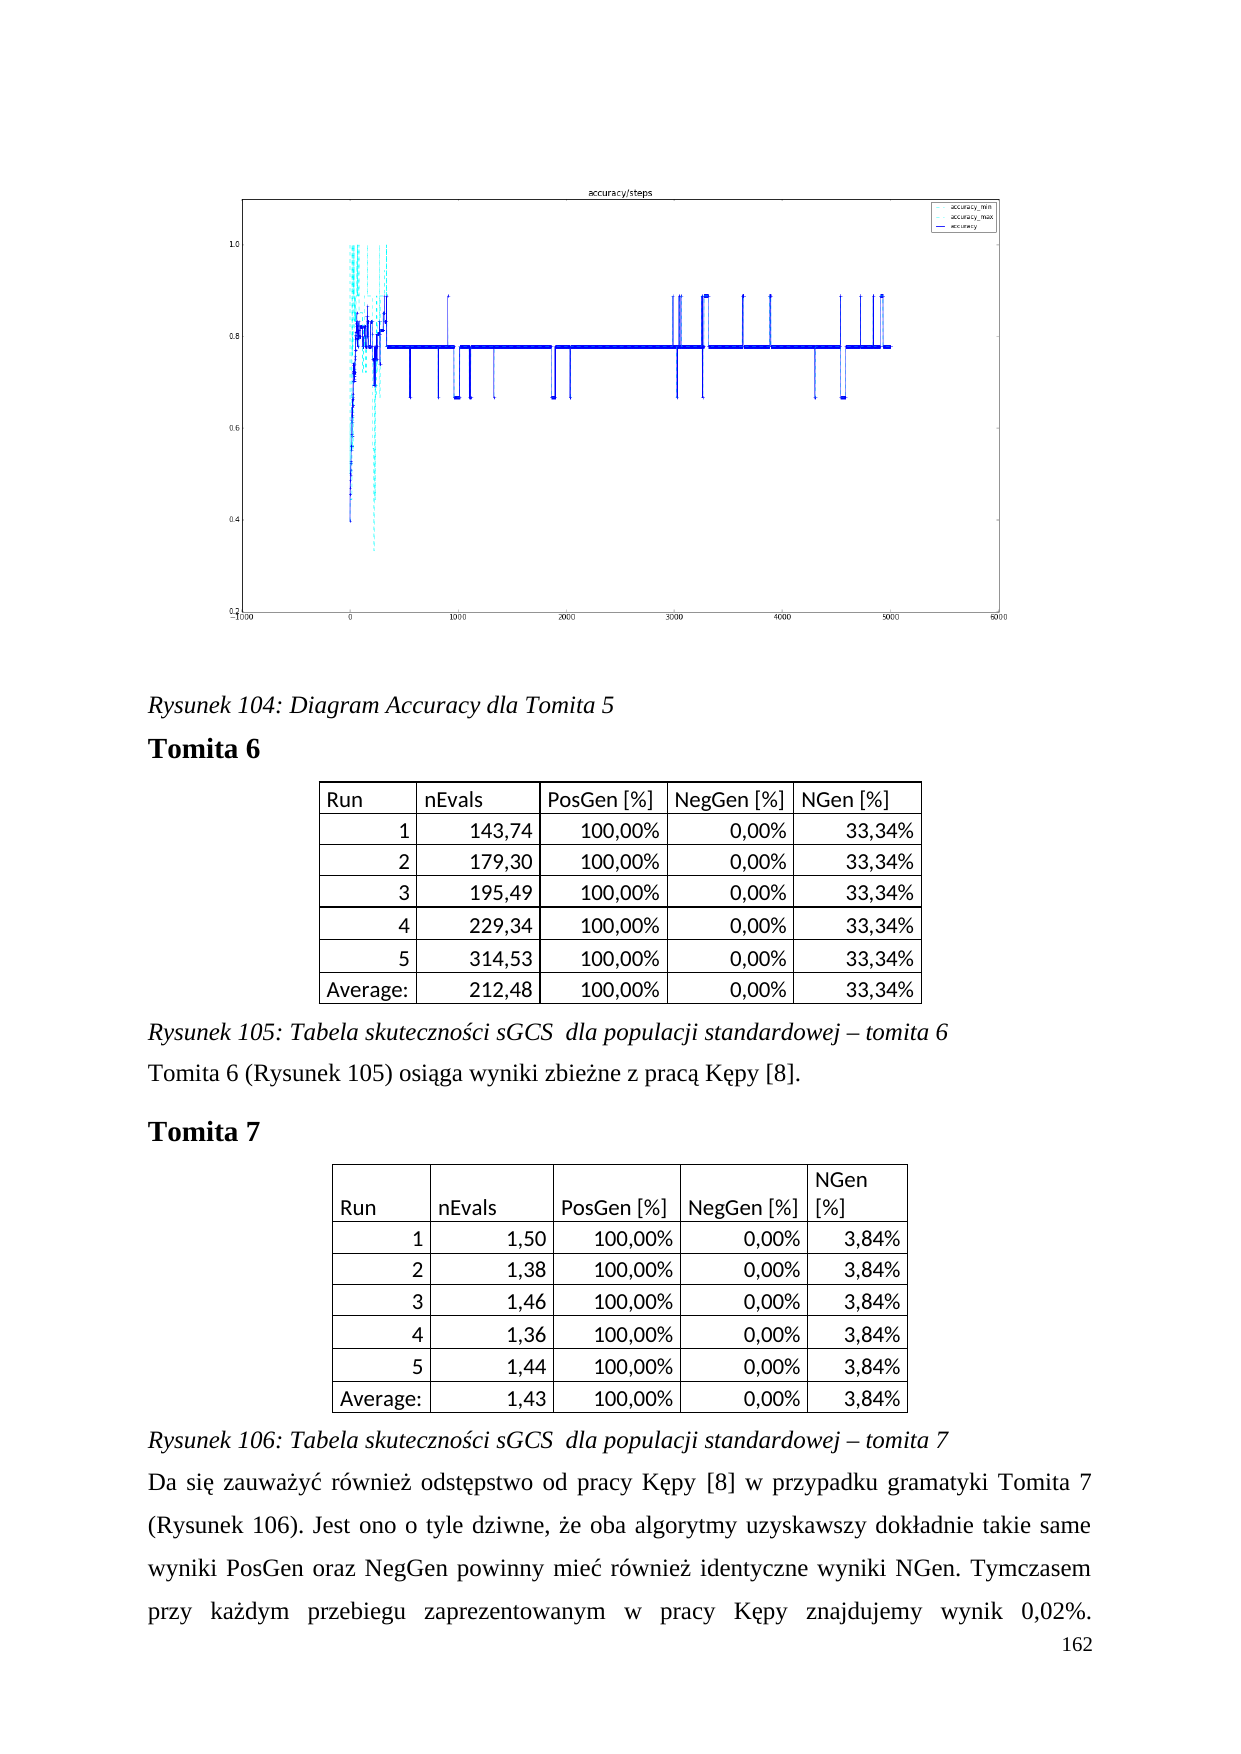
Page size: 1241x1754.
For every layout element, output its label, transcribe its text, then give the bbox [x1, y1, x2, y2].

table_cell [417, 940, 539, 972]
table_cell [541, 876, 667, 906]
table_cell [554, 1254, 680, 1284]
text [148, 1467, 1093, 1625]
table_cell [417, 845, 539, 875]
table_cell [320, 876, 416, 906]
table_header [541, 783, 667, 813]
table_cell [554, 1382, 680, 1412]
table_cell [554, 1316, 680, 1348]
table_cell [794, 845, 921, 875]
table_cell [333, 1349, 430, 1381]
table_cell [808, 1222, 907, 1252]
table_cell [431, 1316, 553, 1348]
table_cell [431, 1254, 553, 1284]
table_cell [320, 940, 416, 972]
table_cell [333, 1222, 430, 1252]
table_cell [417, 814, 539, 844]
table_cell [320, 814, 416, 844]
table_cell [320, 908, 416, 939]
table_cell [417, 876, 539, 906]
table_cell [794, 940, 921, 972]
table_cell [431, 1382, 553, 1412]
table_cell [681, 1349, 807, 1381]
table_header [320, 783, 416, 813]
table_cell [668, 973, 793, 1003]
text Rysunek 104: Diagram Accuracy dla Tomita 5 [148, 690, 1093, 719]
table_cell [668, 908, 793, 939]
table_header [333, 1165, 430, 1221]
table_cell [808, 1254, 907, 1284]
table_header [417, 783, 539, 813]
text Tomita 6 (Rysunek 105) osiąga wyniki zbieżne z pracą Kępy. [148, 1058, 1093, 1087]
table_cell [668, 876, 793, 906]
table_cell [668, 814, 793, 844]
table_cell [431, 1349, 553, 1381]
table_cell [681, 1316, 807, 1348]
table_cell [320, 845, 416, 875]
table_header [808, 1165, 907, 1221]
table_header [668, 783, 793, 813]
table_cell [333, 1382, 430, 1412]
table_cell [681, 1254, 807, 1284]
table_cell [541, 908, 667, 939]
text Rysunek 105: Tabela skuteczności sGCS dla populacji standardowej – tomita 6 [148, 1017, 1093, 1046]
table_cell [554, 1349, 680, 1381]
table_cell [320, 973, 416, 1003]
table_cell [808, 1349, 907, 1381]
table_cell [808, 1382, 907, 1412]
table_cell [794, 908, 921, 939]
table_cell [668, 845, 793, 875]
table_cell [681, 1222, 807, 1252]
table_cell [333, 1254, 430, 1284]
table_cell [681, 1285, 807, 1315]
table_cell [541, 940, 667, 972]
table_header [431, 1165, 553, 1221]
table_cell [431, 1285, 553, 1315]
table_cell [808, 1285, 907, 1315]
text Tomita 7 [148, 1114, 1093, 1147]
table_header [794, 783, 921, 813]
picture [147, 147, 1093, 663]
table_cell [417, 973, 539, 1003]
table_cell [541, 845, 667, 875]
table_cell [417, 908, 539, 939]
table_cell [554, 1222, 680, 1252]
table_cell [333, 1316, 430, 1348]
text Rysunek 106: Tabela skuteczności sGCS dla populacji standardowej – tomita 7 [148, 1425, 1093, 1454]
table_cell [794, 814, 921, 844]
text Tomita 6 [148, 731, 1093, 765]
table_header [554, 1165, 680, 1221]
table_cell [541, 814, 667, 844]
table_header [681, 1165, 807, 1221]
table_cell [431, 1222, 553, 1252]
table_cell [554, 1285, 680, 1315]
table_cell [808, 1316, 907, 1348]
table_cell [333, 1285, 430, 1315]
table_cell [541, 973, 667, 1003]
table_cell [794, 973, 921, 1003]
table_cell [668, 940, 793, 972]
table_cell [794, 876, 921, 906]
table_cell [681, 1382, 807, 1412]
